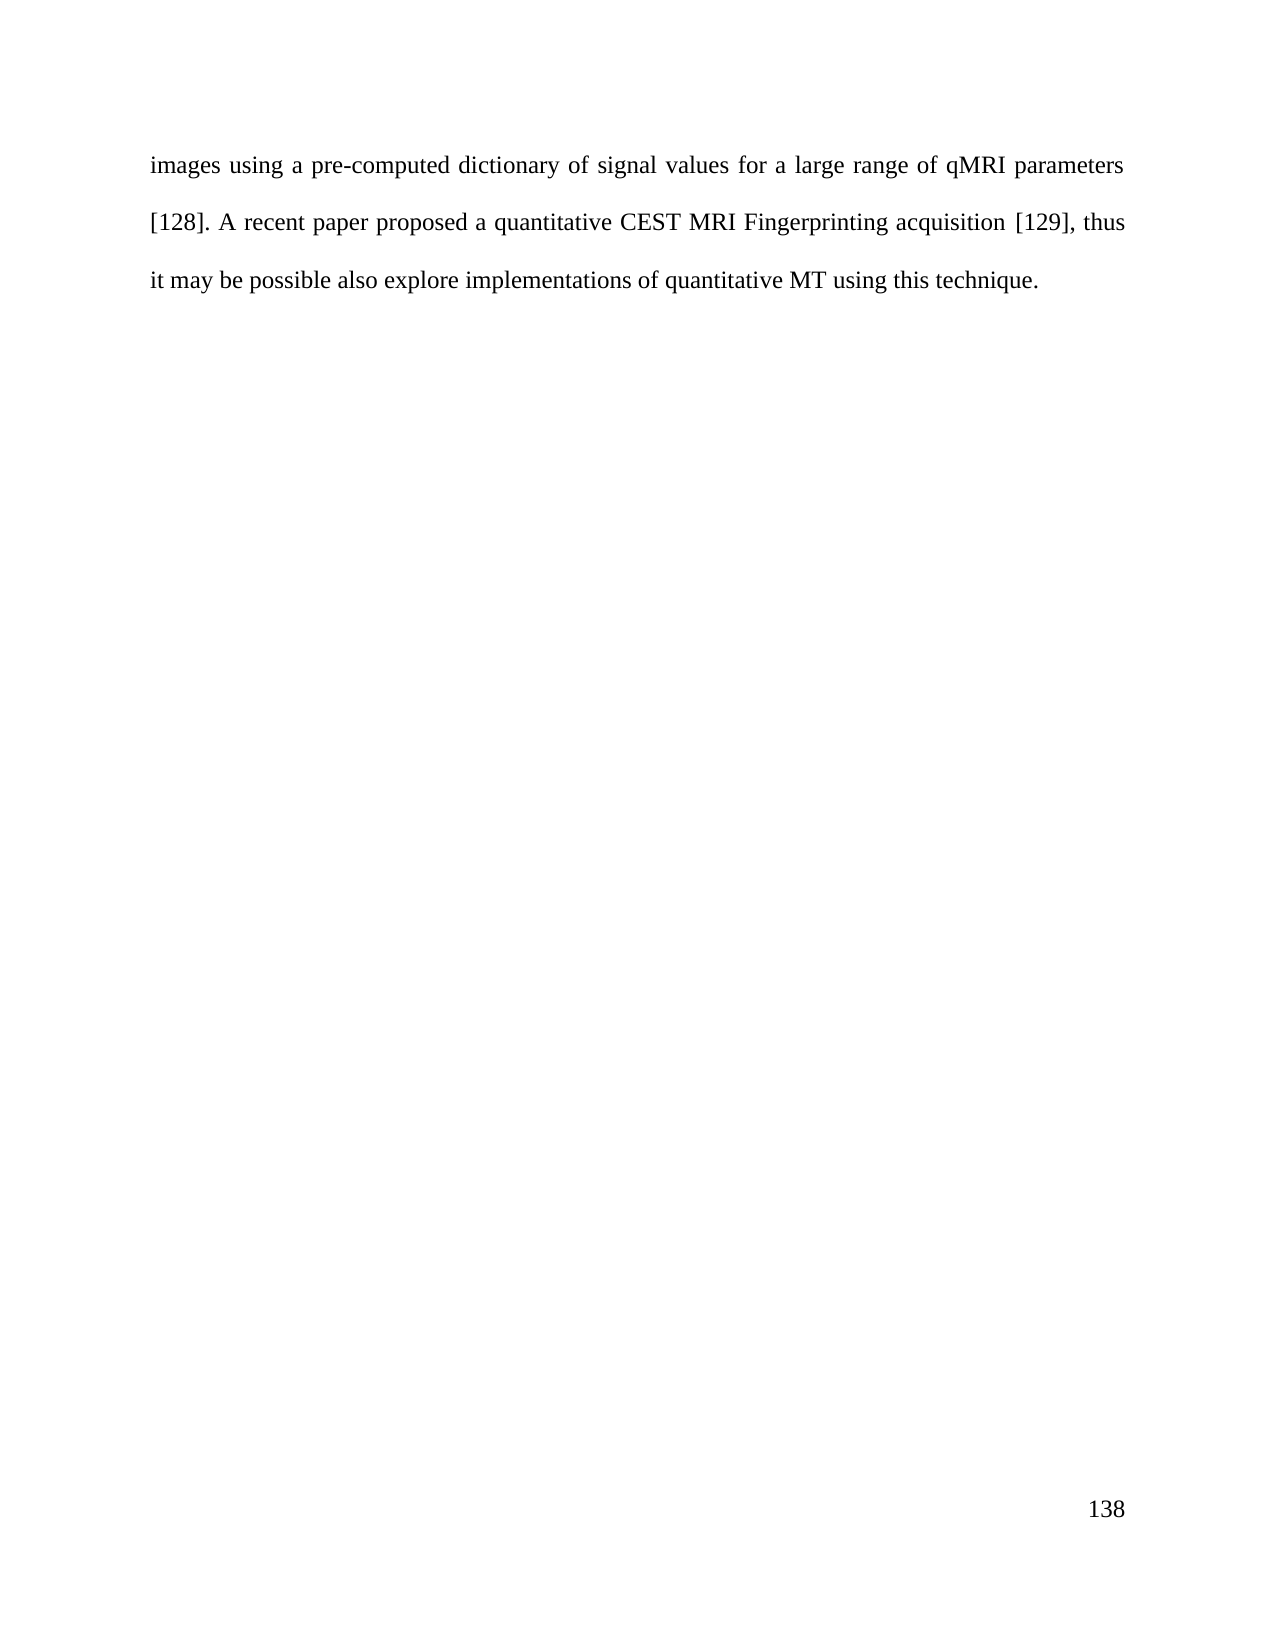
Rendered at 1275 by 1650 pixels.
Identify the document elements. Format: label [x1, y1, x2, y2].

text [150, 150, 1125, 294]
